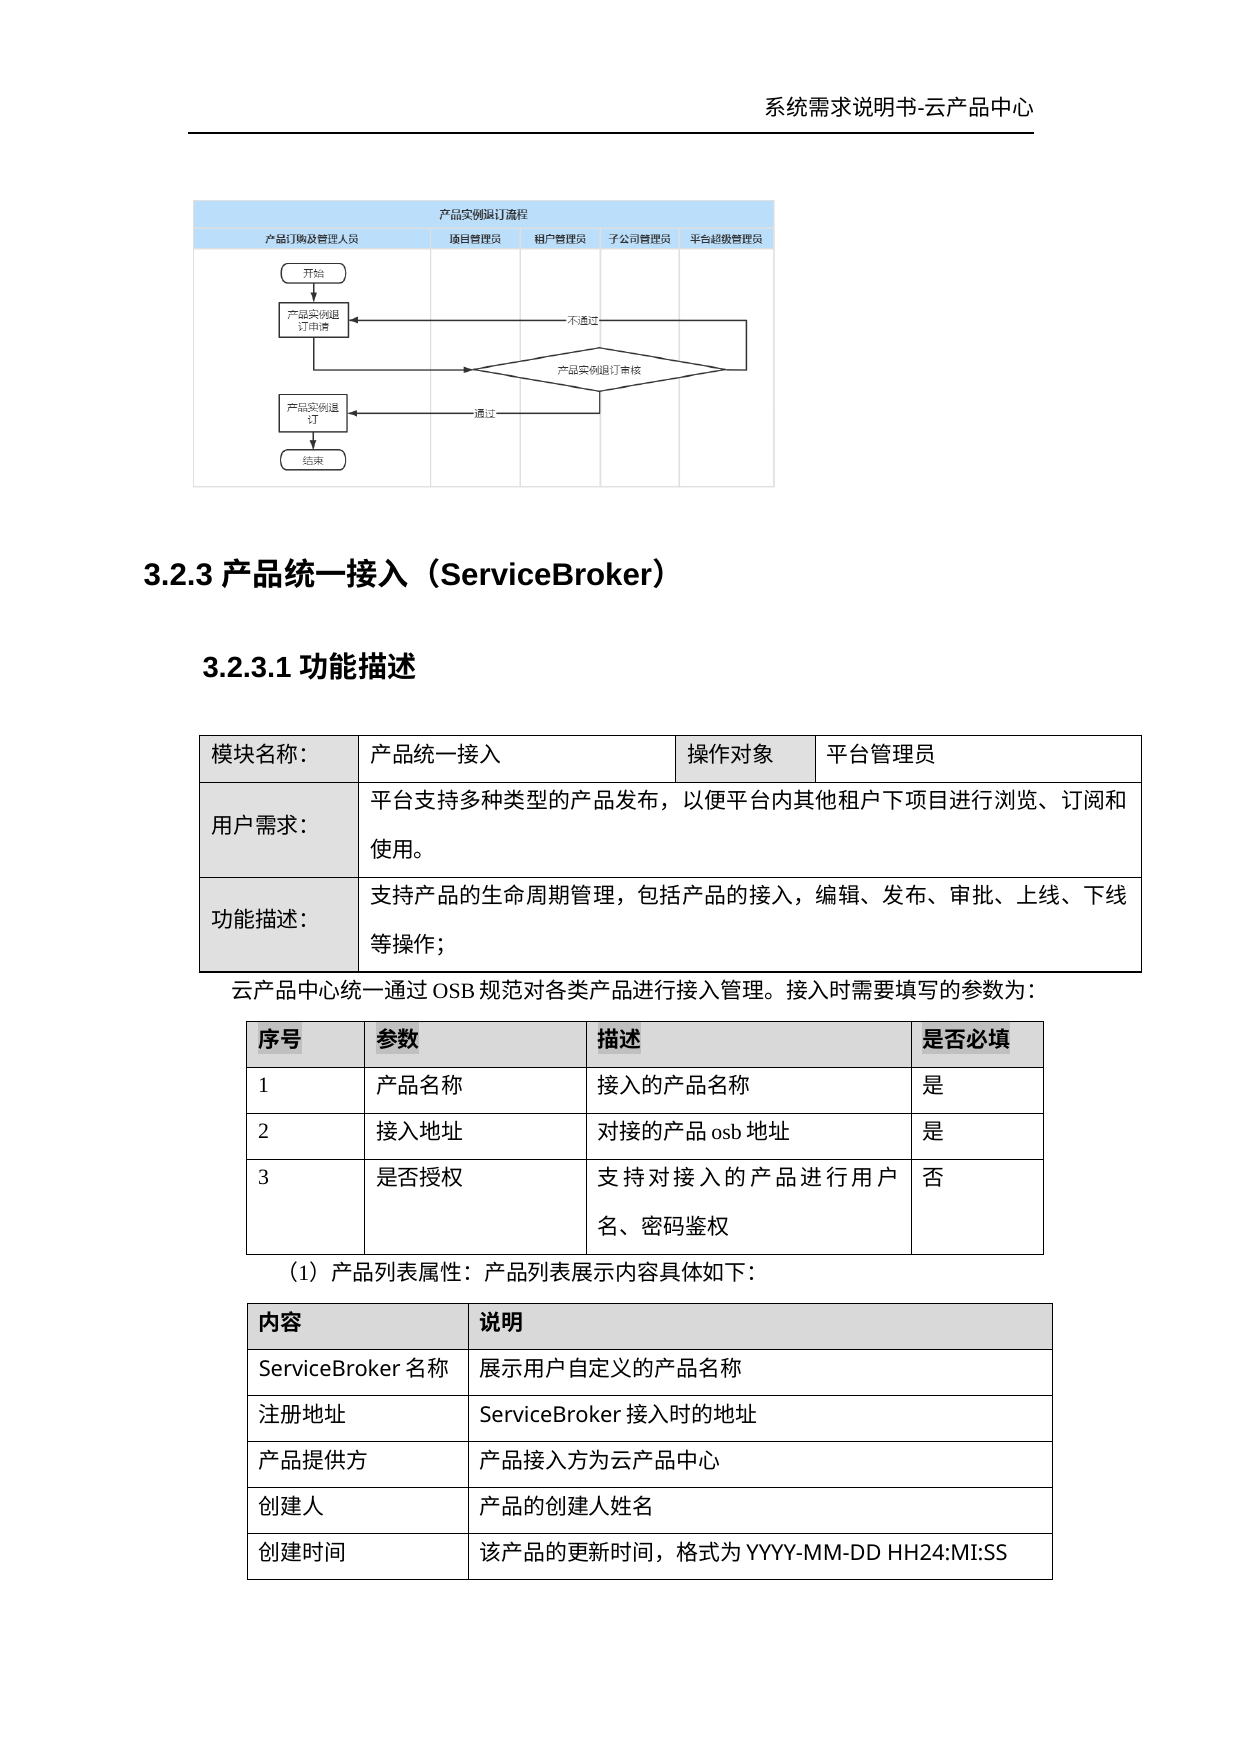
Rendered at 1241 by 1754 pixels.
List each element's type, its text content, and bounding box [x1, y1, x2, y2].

table_cell 3 [247, 1160, 364, 1254]
table_cell 功能描述： [200, 878, 358, 971]
table_cell 产品名称 [365, 1068, 586, 1113]
table_header 内容 [248, 1304, 468, 1349]
table_cell 产品提供方 [248, 1442, 468, 1487]
table_cell 否 [912, 1160, 1043, 1254]
table_cell 1 [247, 1068, 364, 1113]
table_cell 对接的产品osb地址 [587, 1114, 911, 1159]
table_header 是否必填 [912, 1022, 1043, 1067]
table_header 说明 [469, 1304, 1052, 1349]
table_header 平台管理员 [816, 736, 1141, 782]
table_cell 展示用户自定义的产品名称 [469, 1350, 1052, 1395]
table_header 模块名称： [200, 736, 358, 782]
table_cell ServiceBroker名称 [248, 1350, 468, 1395]
table_cell 用户需求： [200, 783, 358, 877]
table_cell 是 [912, 1114, 1043, 1159]
table_cell 是 [912, 1068, 1043, 1113]
table_cell 注册地址 [248, 1396, 468, 1441]
table_cell 创建时间 [248, 1534, 468, 1579]
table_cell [469, 1534, 1052, 1579]
table_cell 支持对接入的产品进行用户名、密码鉴权 [587, 1160, 911, 1254]
table_header 参数 [365, 1022, 586, 1067]
table_header 产品统一接入 [359, 736, 675, 782]
table_cell 接入的产品名称 [587, 1068, 911, 1113]
subtitle 功能描述 [202, 632, 1053, 697]
table_header 描述 [587, 1022, 911, 1067]
subtitle 产品统一接入（ServiceBroker） [69, 540, 1053, 605]
text （1）产品列表属性：产品列表展示内容具体如下： [276, 1255, 1053, 1287]
table_header 序号 [247, 1022, 364, 1067]
table_cell 产品接入方为云产品中心 [469, 1442, 1052, 1487]
table_cell 是否授权 [365, 1160, 586, 1254]
table_cell 支持产品的生命周期管理，包括产品的接入，编辑、发布、审批、上线、下线等操作； [359, 878, 1141, 971]
picture [187, 192, 783, 493]
list 云产品中心统一通过OSB规范对各类产品进行接入管理。接入时需要填写的参数为： [231, 973, 1053, 1005]
table_cell 产品的创建人姓名 [469, 1488, 1052, 1533]
table_cell 2 [247, 1114, 364, 1159]
table_cell 平台支持多种类型的产品发布，以便平台内其他租户下项目进行浏览、订阅和使用。 [359, 783, 1141, 877]
table_cell 创建人 [248, 1488, 468, 1533]
table_cell ServiceBroker接入时的地址 [469, 1396, 1052, 1441]
table_cell 接入地址 [365, 1114, 586, 1159]
table_header 操作对象 [676, 736, 815, 782]
